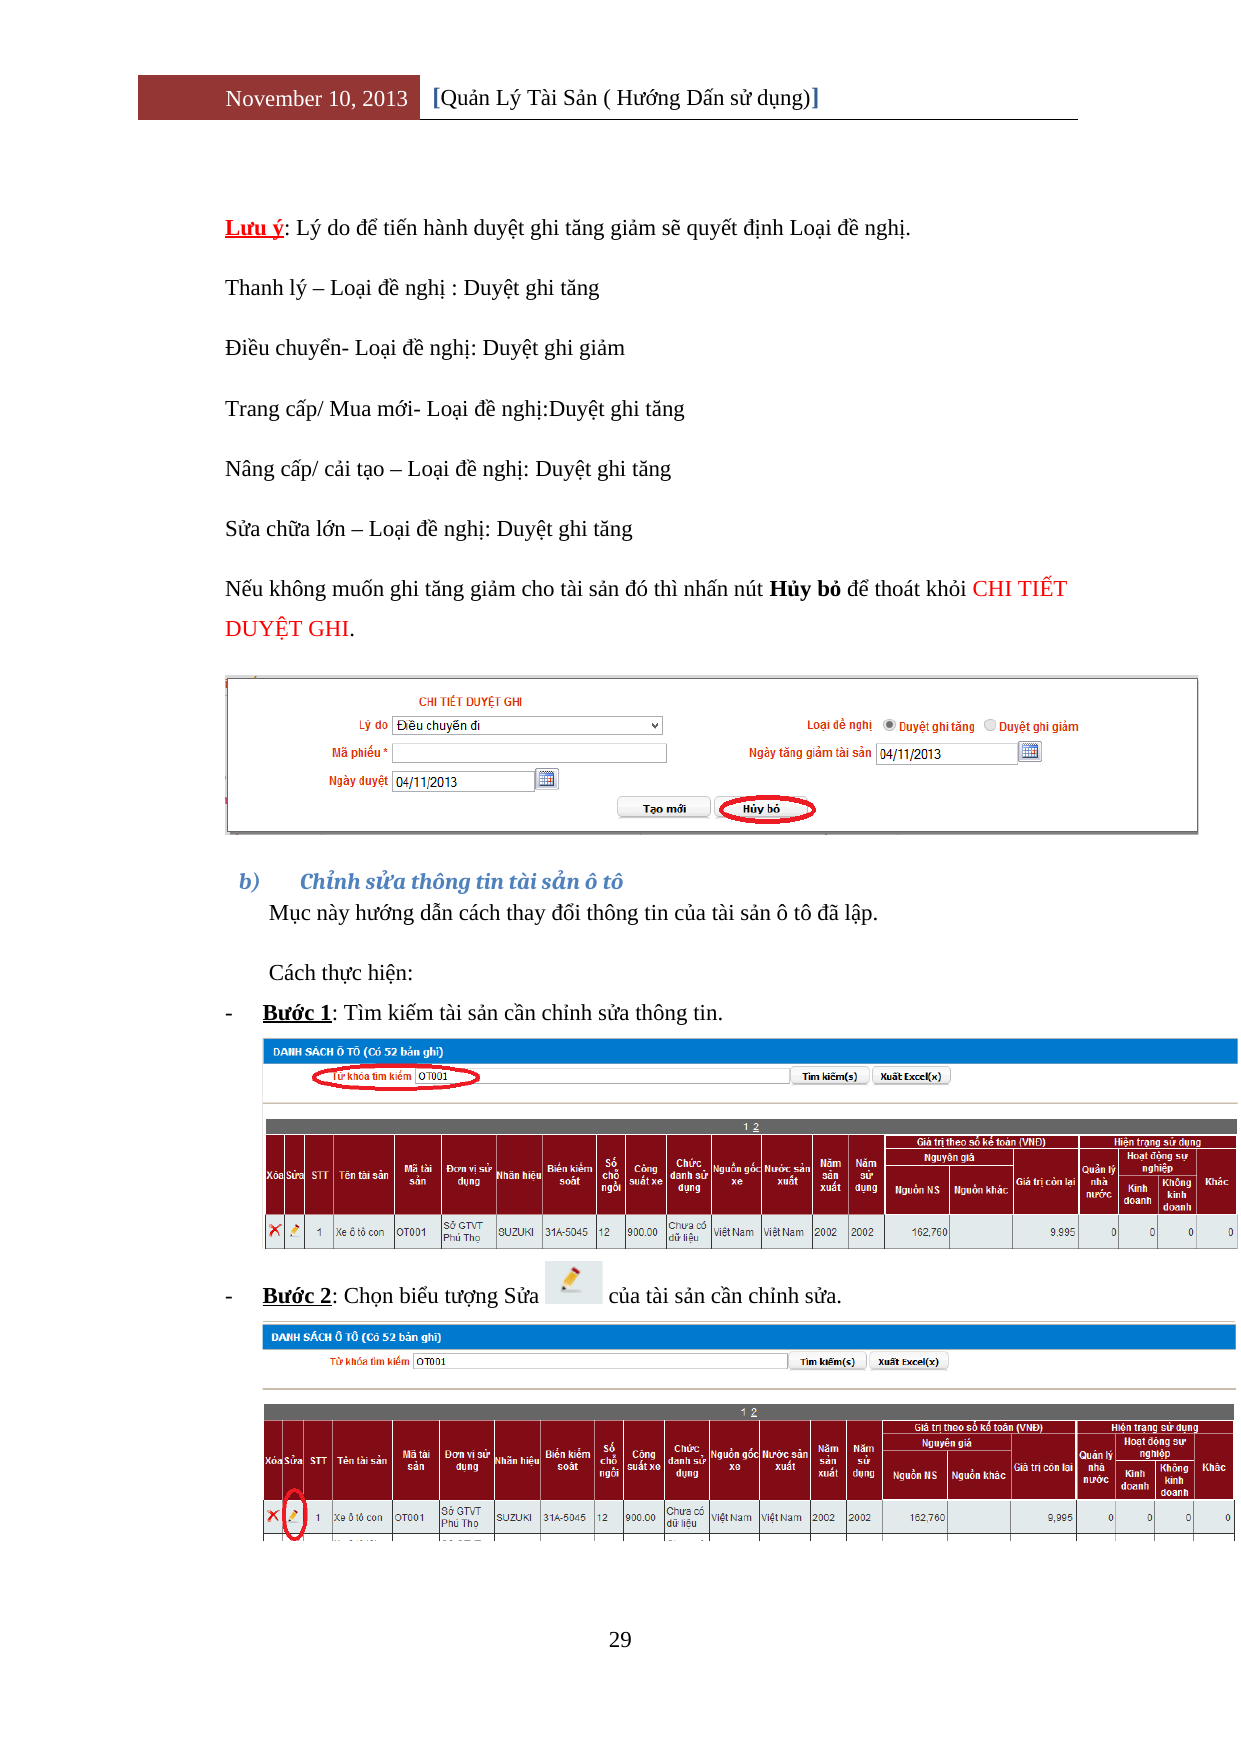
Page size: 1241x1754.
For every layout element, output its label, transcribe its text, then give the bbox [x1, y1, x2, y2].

text Sửa chữa lớn – Loại đề nghị: Duyệt ghi tăng [225, 515, 1090, 542]
text Nâng cấp/ cải tạo – Loại đề nghị: Duyệt ghi tăng [225, 455, 1090, 481]
picture [545, 1261, 603, 1304]
text Nếu không muốn ghi tăng giảm cho tài sản đó thì nhấn nút Hủy bỏ để thoát khỏi CHI TIẾT DUYỆT GHI. [225, 576, 1090, 641]
picture [262, 1321, 1236, 1541]
text Điều chuyển- Loại đề nghị: Duyệt ghi giảm [225, 334, 1090, 361]
picture [225, 675, 1199, 835]
list Bước 1: Tìm kiếm tài sản cần chỉnh sửa thông tin. [225, 999, 1090, 1025]
list Bước 2: Chọn biểu tượng Sửa của tài sản cần chỉnh sửa. [225, 1261, 1090, 1308]
subtitle Chỉnh sửa thông tin tài sản ô tô [239, 869, 1090, 895]
text Trang cấp/ Mua mới- Loại đề nghị:Duyệt ghi tăng [225, 394, 1090, 421]
text Mục này hướng dẫn cách thay đổi thông tin của tài sản ô tô đã lập. [150, 899, 1090, 925]
text Lưu ý: Lý do để tiến hành duyệt ghi tăng giảm sẽ quyết định Loại đề nghị. [225, 214, 1090, 240]
list Cách thực hiện: [262, 959, 1090, 986]
picture [262, 1038, 1238, 1249]
text Thanh lý – Loại đề nghị : Duyệt ghi tăng [225, 274, 1090, 300]
